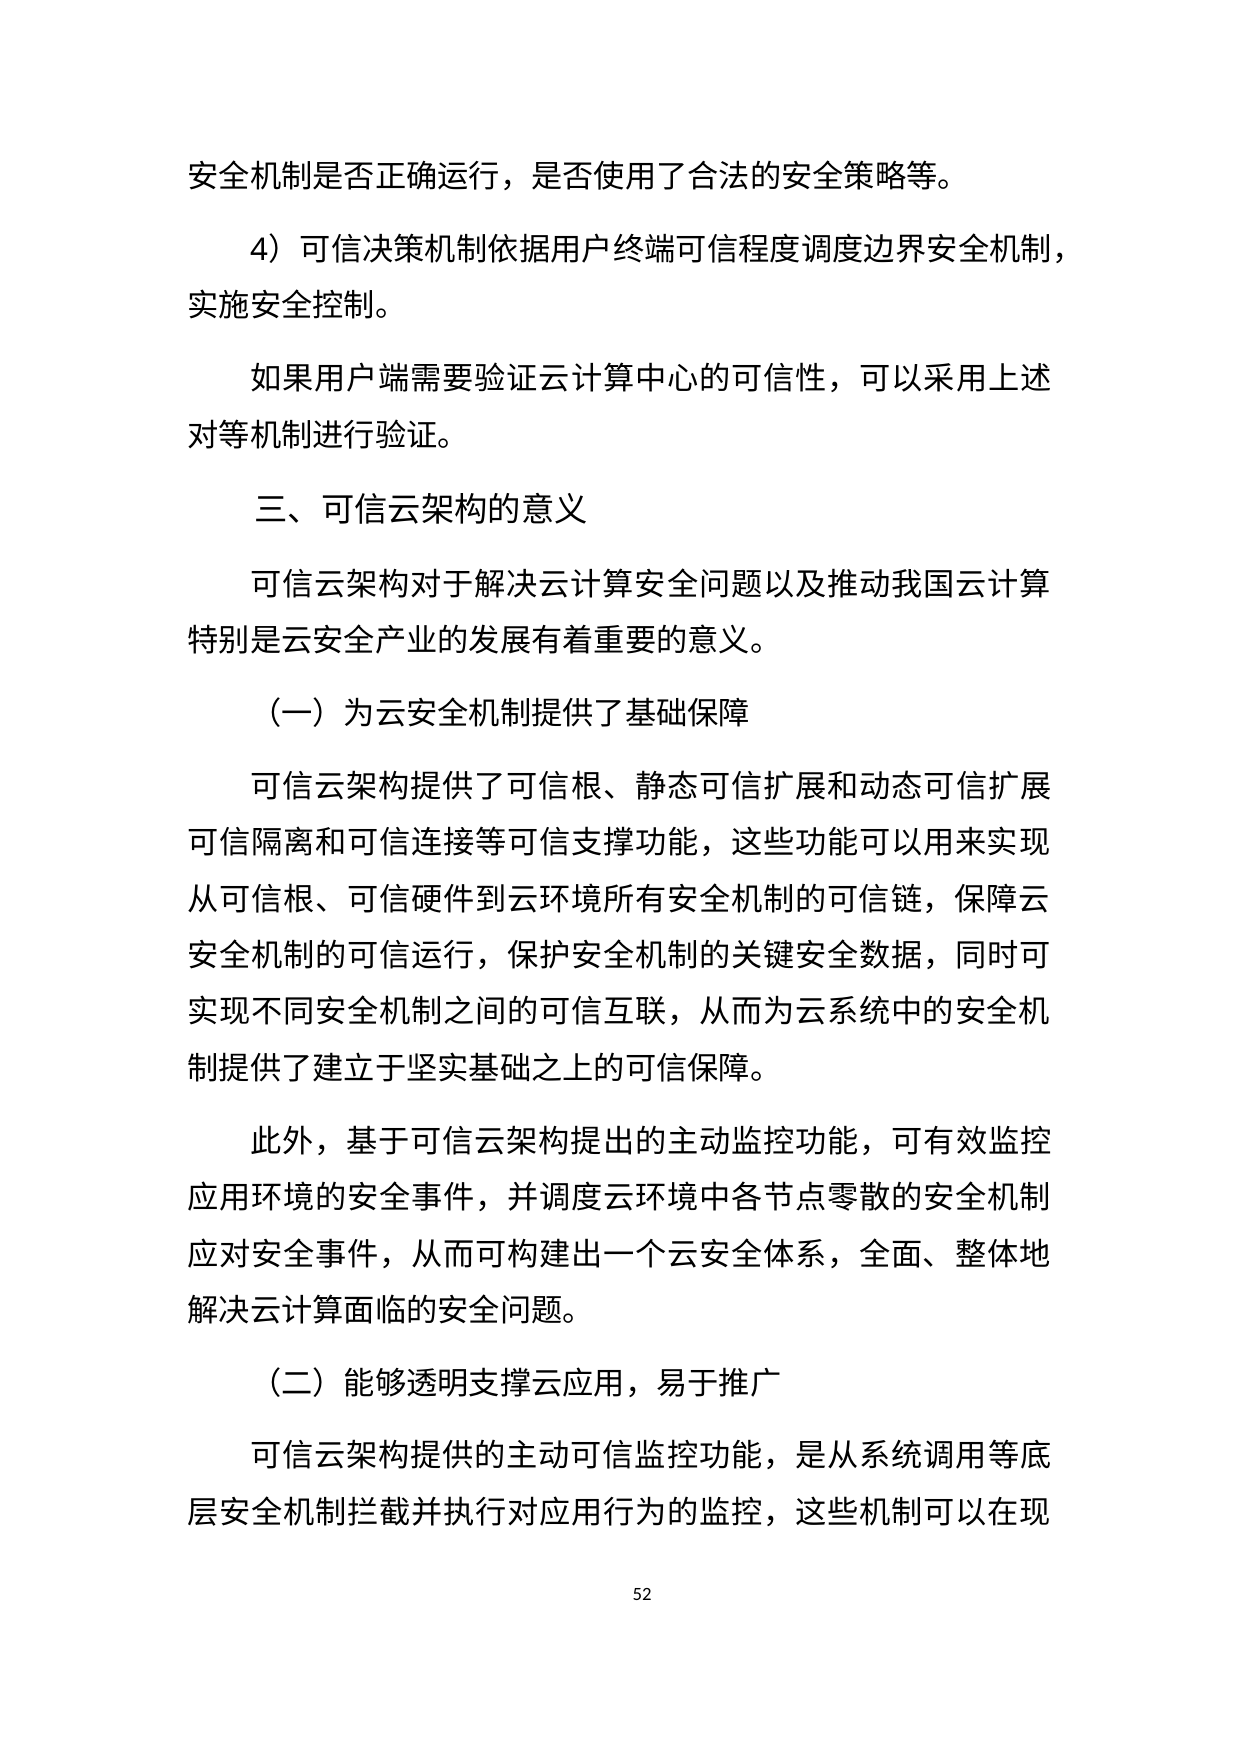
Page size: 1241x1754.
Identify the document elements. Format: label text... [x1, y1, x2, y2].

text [187, 1431, 1053, 1532]
subtitle （一）为云安全机制提供了基础保障 [187, 688, 1053, 733]
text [187, 151, 1053, 196]
text 此外，基于可信云架构提出的主动监控功能，可有效监控应用环境的安全事件，并调度云环境中各节点零散的安全机制应对安全事件，从而可构建出一个云安全体系，全面、整体地解决云计算面临的安全问题。 [187, 1116, 1053, 1330]
text 4）可信决策机制依据用户终端可信程度调度边界安全机制，实施安全控制。 [187, 224, 1053, 326]
text 可信云架构对于解决云计算安全问题以及推动我国云计算特别是云安全产业的发展有着重要的意义。 [187, 559, 1053, 661]
text 如果用户端需要验证云计算中心的可信性，可以采用上述对等机制进行验证。 [187, 353, 1053, 455]
subtitle （二）能够透明支撑云应用，易于推广 [187, 1358, 1053, 1403]
subtitle 三、可信云架构的意义 [187, 482, 1053, 531]
text 可信云架构提供了可信根、静态可信扩展和动态可信扩展、可信隔离和可信连接等可信支撑功能，这些功能可以用来实现从可信根、可信硬件到云环境所有安全机制的可信链，保障云安全机制的可信运行，保护安全机制的关键安全数据，同时可实现不同安全机制之间的可信互联，从而为云系统中的安全机制提供了建立于坚实基础之上的可信保障。 [187, 761, 1053, 1088]
